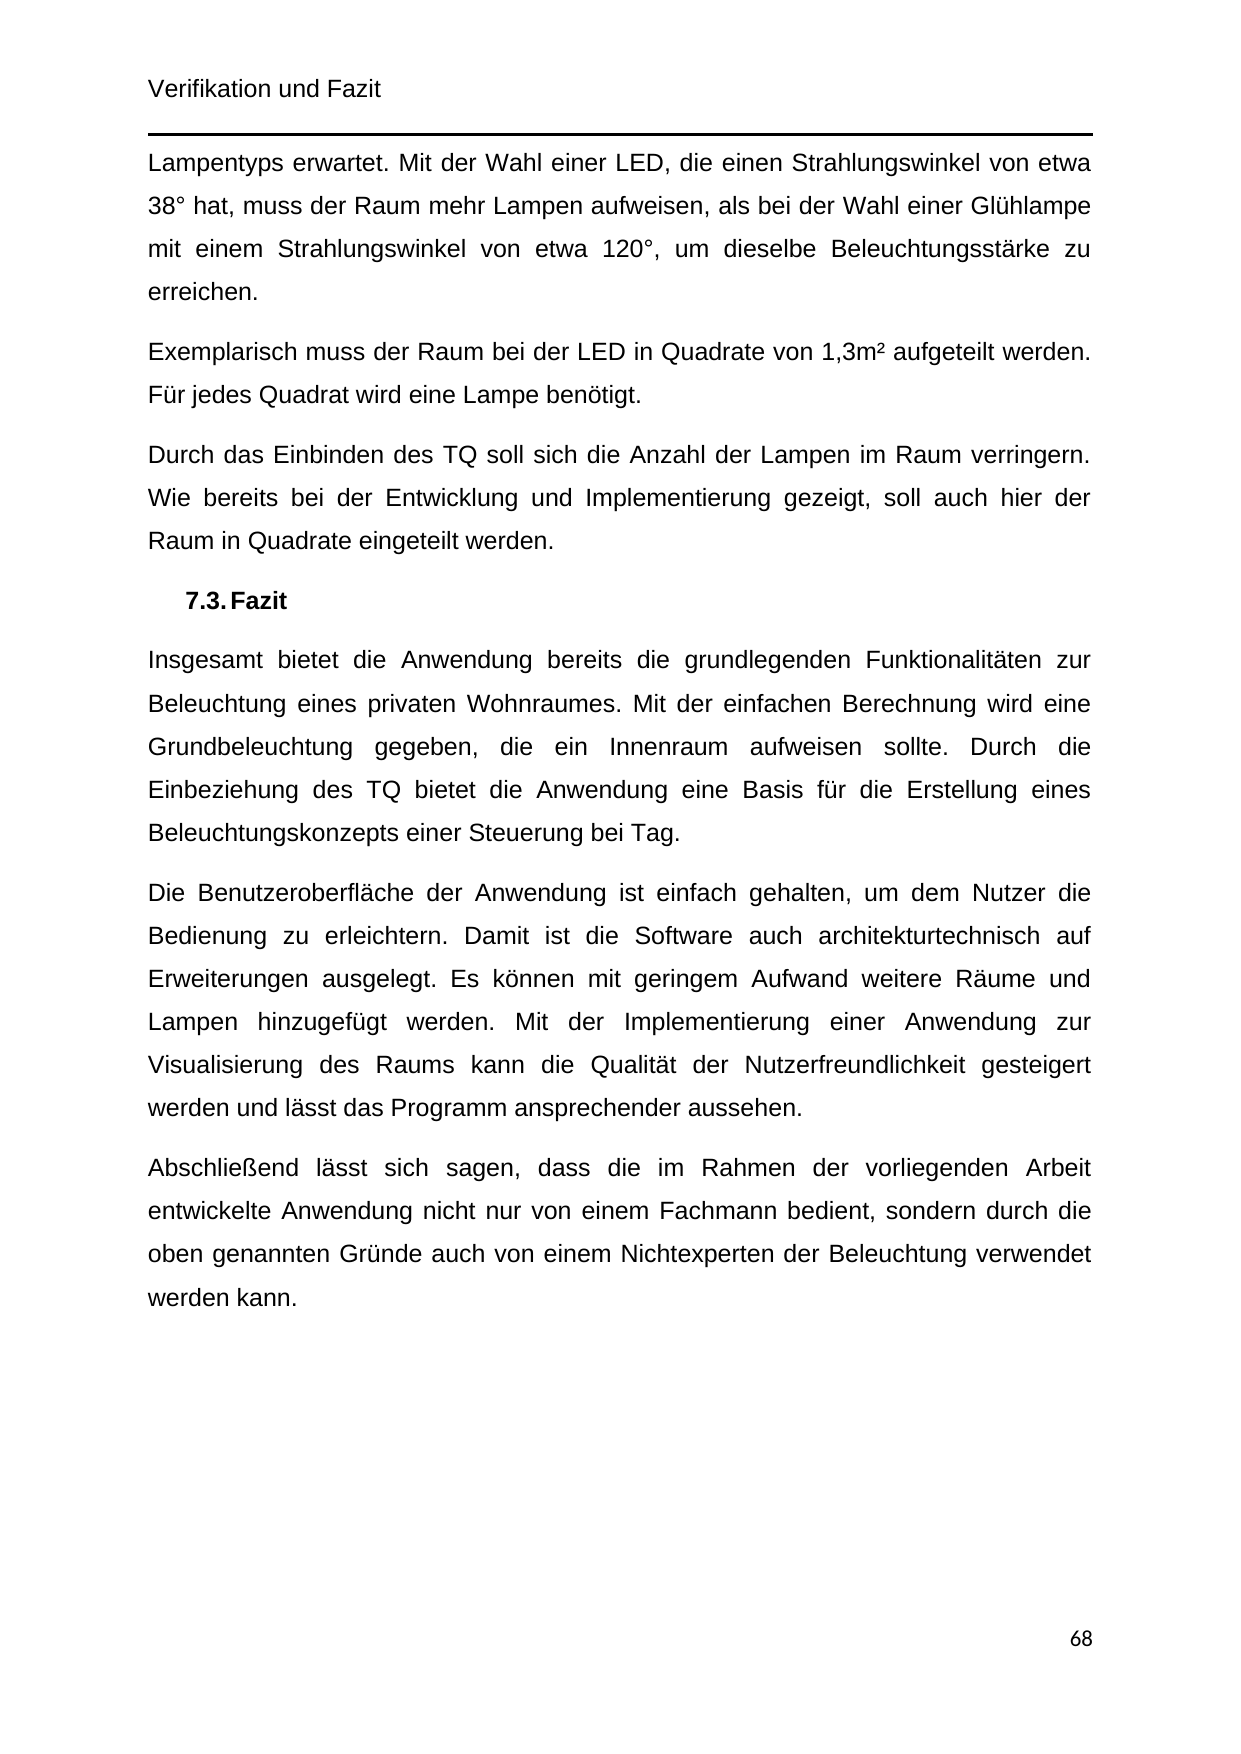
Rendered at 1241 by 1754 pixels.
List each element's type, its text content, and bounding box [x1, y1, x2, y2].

text Insgesamt bietet die Anwendung bereits die grundlegenden Funktionalitäten zur Beleuchtung eines privaten Wohnraumes. Mit der einfachen Berechnung wird eine Grundbeleuchtung gegeben, die ein Innenraum aufweisen sollte. Durch die Einbeziehung des TQ bietet die Anwendung eine Basis für die Erstellung eines Beleuchtungskonzepts einer Steuerung bei Tag. [148, 646, 1093, 847]
text Exemplarisch muss der Raum bei der LED in Quadrate von 1,3m² aufgeteilt werden. Für jedes Quadrat wird eine Lampe benötigt. [148, 337, 1093, 409]
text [148, 148, 1093, 306]
text Die Benutzeroberfläche der Anwendung ist einfach gehalten, um dem Nutzer die Bedienung zu erleichtern. Damit ist die Software auch architekturtechnisch auf Erweiterungen ausgelegt. Es können mit geringem Aufwand weitere Räume und Lampen hinzugefügt werden. Mit der Implementierung einer Anwendung zur Visualisierung des Raums kann die Qualität der Nutzerfreundlichkeit gesteigert werden und lässt das Programm ansprechender aussehen. [148, 878, 1093, 1122]
text Abschließend lässt sich sagen, dass die im Rahmen der vorliegenden Arbeit entwickelte Anwendung nicht nur von einem Fachmann bedient, sondern durch die oben genannten Gründe auch von einem Nichtexperten der Beleuchtung verwendet werden kann. [148, 1153, 1093, 1311]
text Durch das Einbinden des TQ soll sich die Anzahl der Lampen im Raum verringern. Wie bereits bei der Entwicklung und Implementierung gezeigt, soll auch hier der Raum in Quadrate eingeteilt werden. [148, 440, 1093, 555]
list Fazit [185, 586, 1093, 614]
